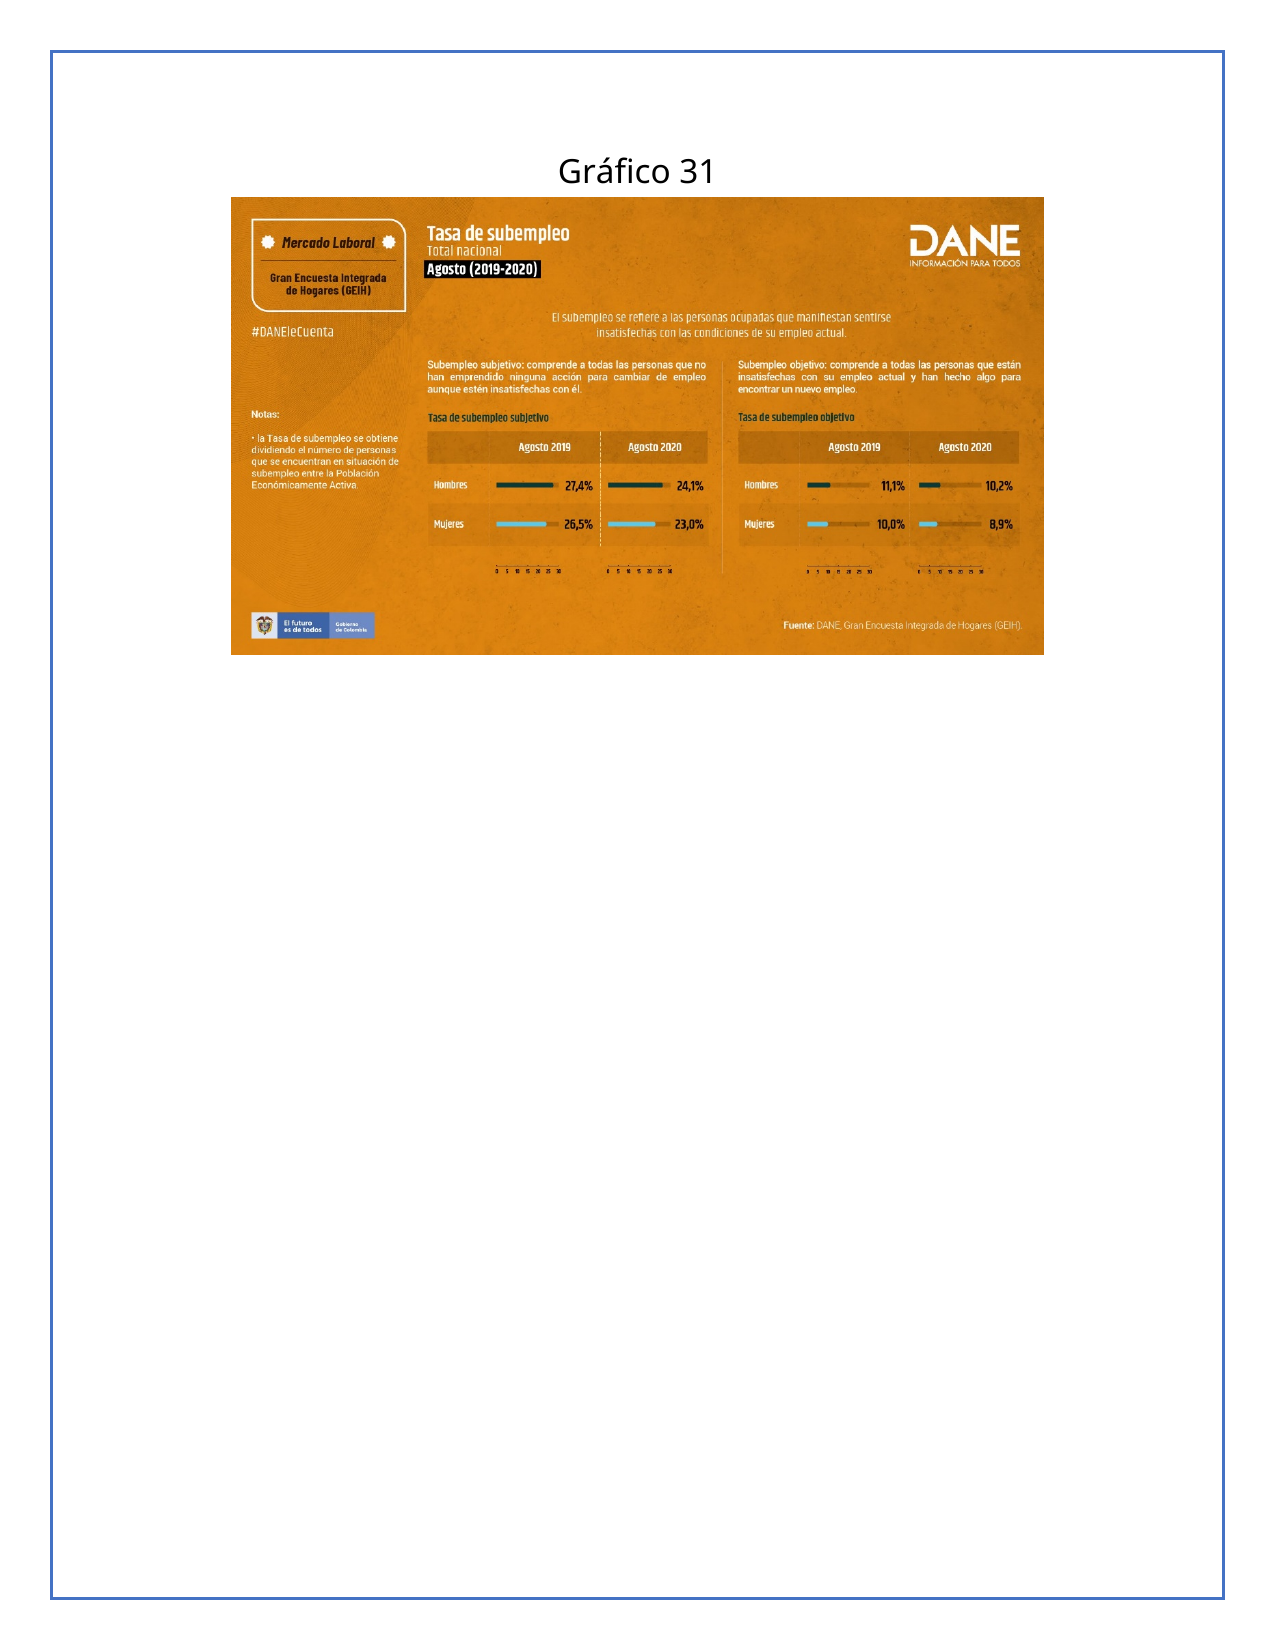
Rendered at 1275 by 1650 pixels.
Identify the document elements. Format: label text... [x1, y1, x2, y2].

subtitle Gráfico 31 [177, 148, 1098, 193]
picture [231, 197, 1044, 655]
